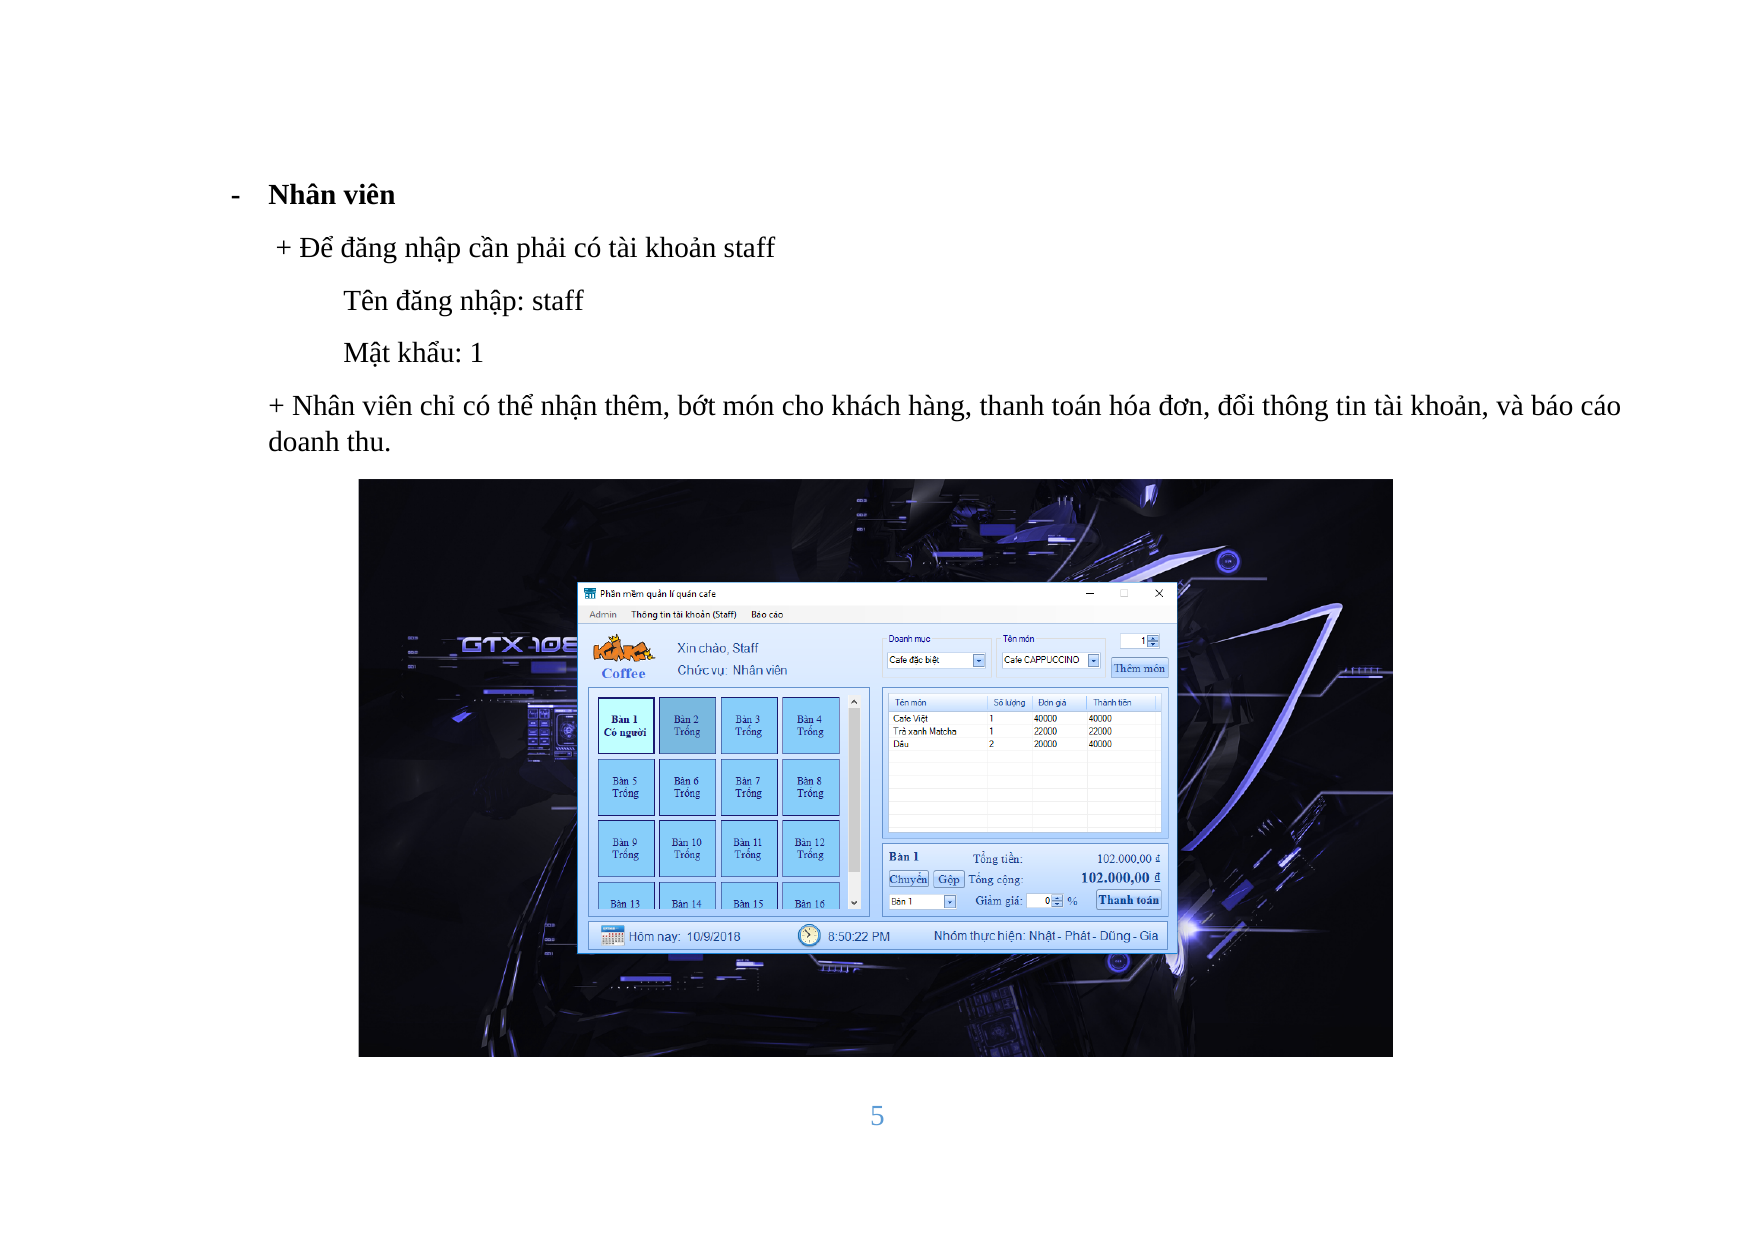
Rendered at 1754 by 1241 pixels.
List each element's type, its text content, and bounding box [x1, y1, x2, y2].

picture [358, 479, 1392, 1057]
text Tên đăng nhập: staff [118, 283, 1636, 316]
list + Nhân viên chỉ có thể nhận thêm, bớt món cho khách hàng, thanh toán hóa đơn, đổi thông tin tài khoản, và báo cáo doanh thu. [268, 388, 1636, 458]
list Nhân viên [231, 177, 1636, 211]
text Mật khẩu: 1 [118, 336, 1636, 369]
text + Để đăng nhập cần phải có tài khoản staff [193, 230, 1636, 263]
